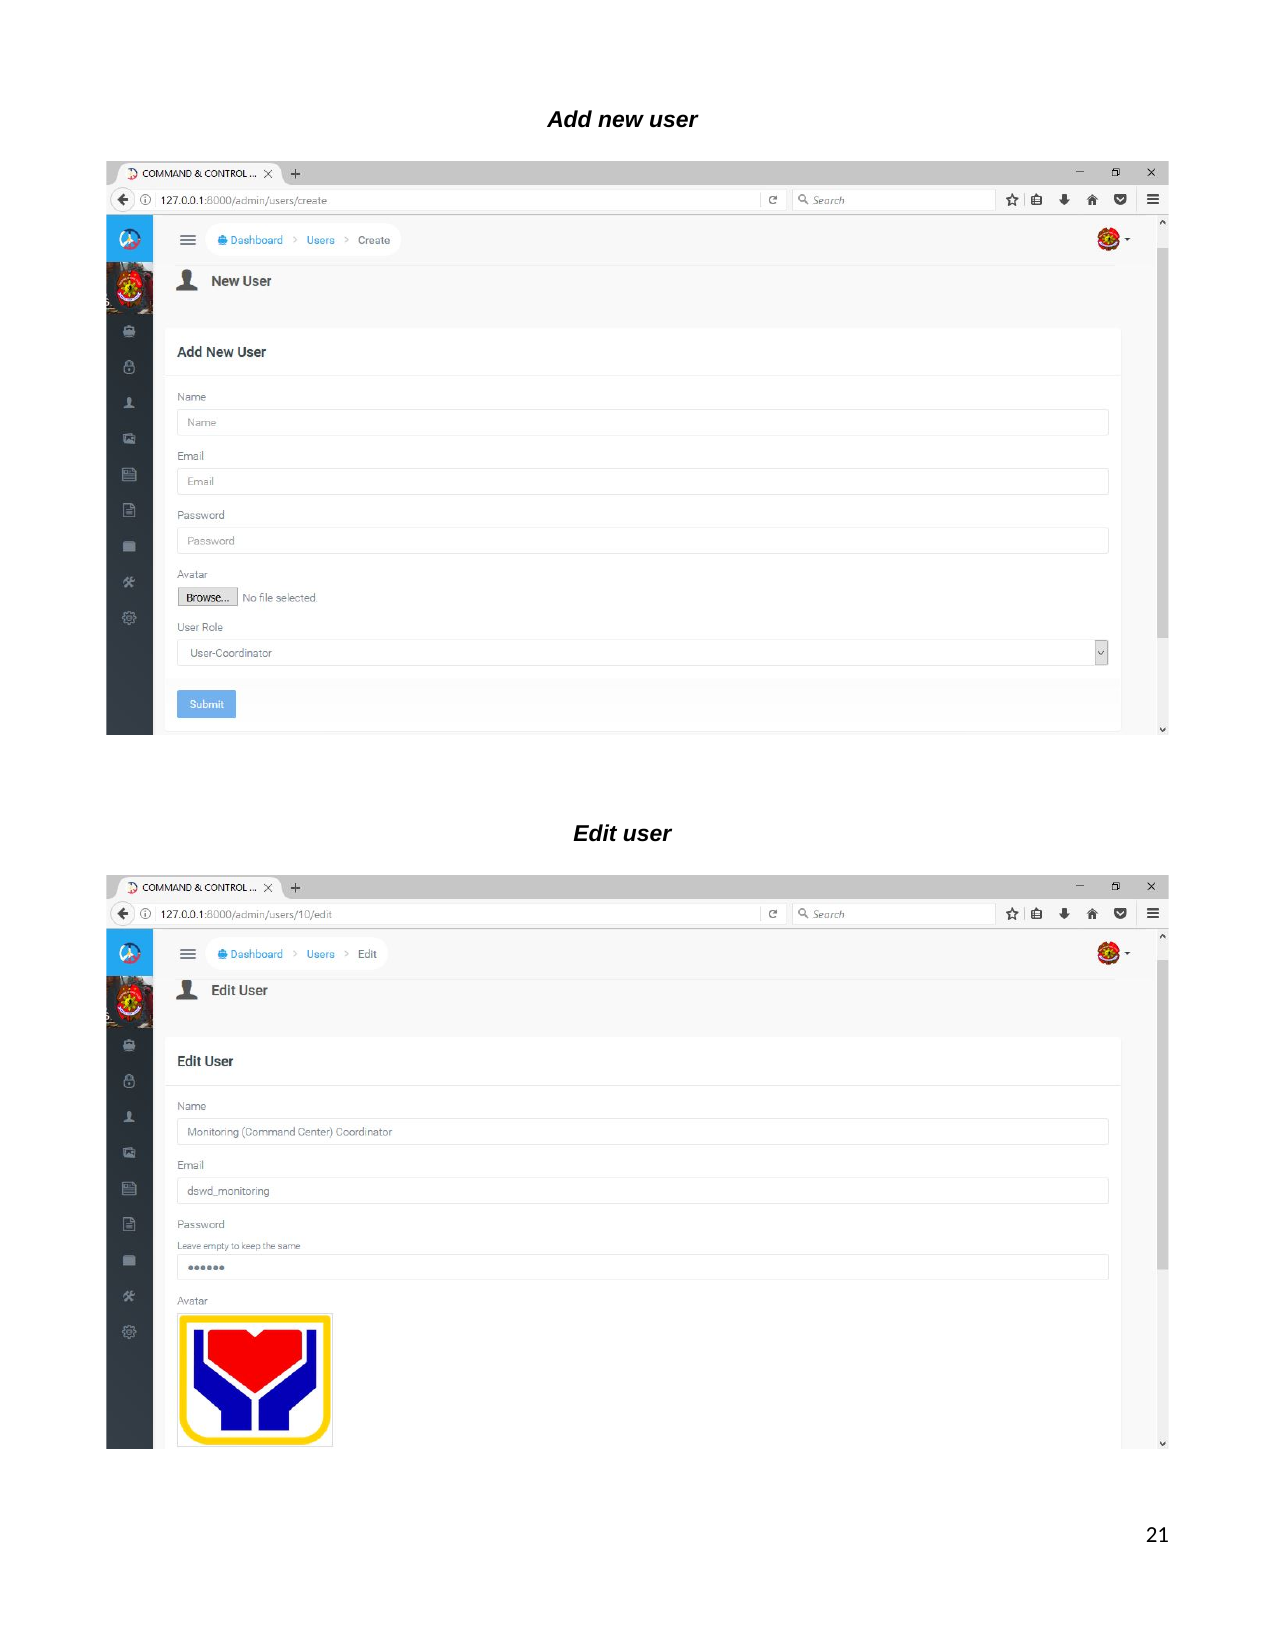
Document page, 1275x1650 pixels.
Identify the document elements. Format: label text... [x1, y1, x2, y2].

text Add new user [106, 106, 1140, 133]
text Edit user [106, 820, 1140, 846]
picture [106, 161, 1169, 735]
picture [106, 875, 1169, 1449]
